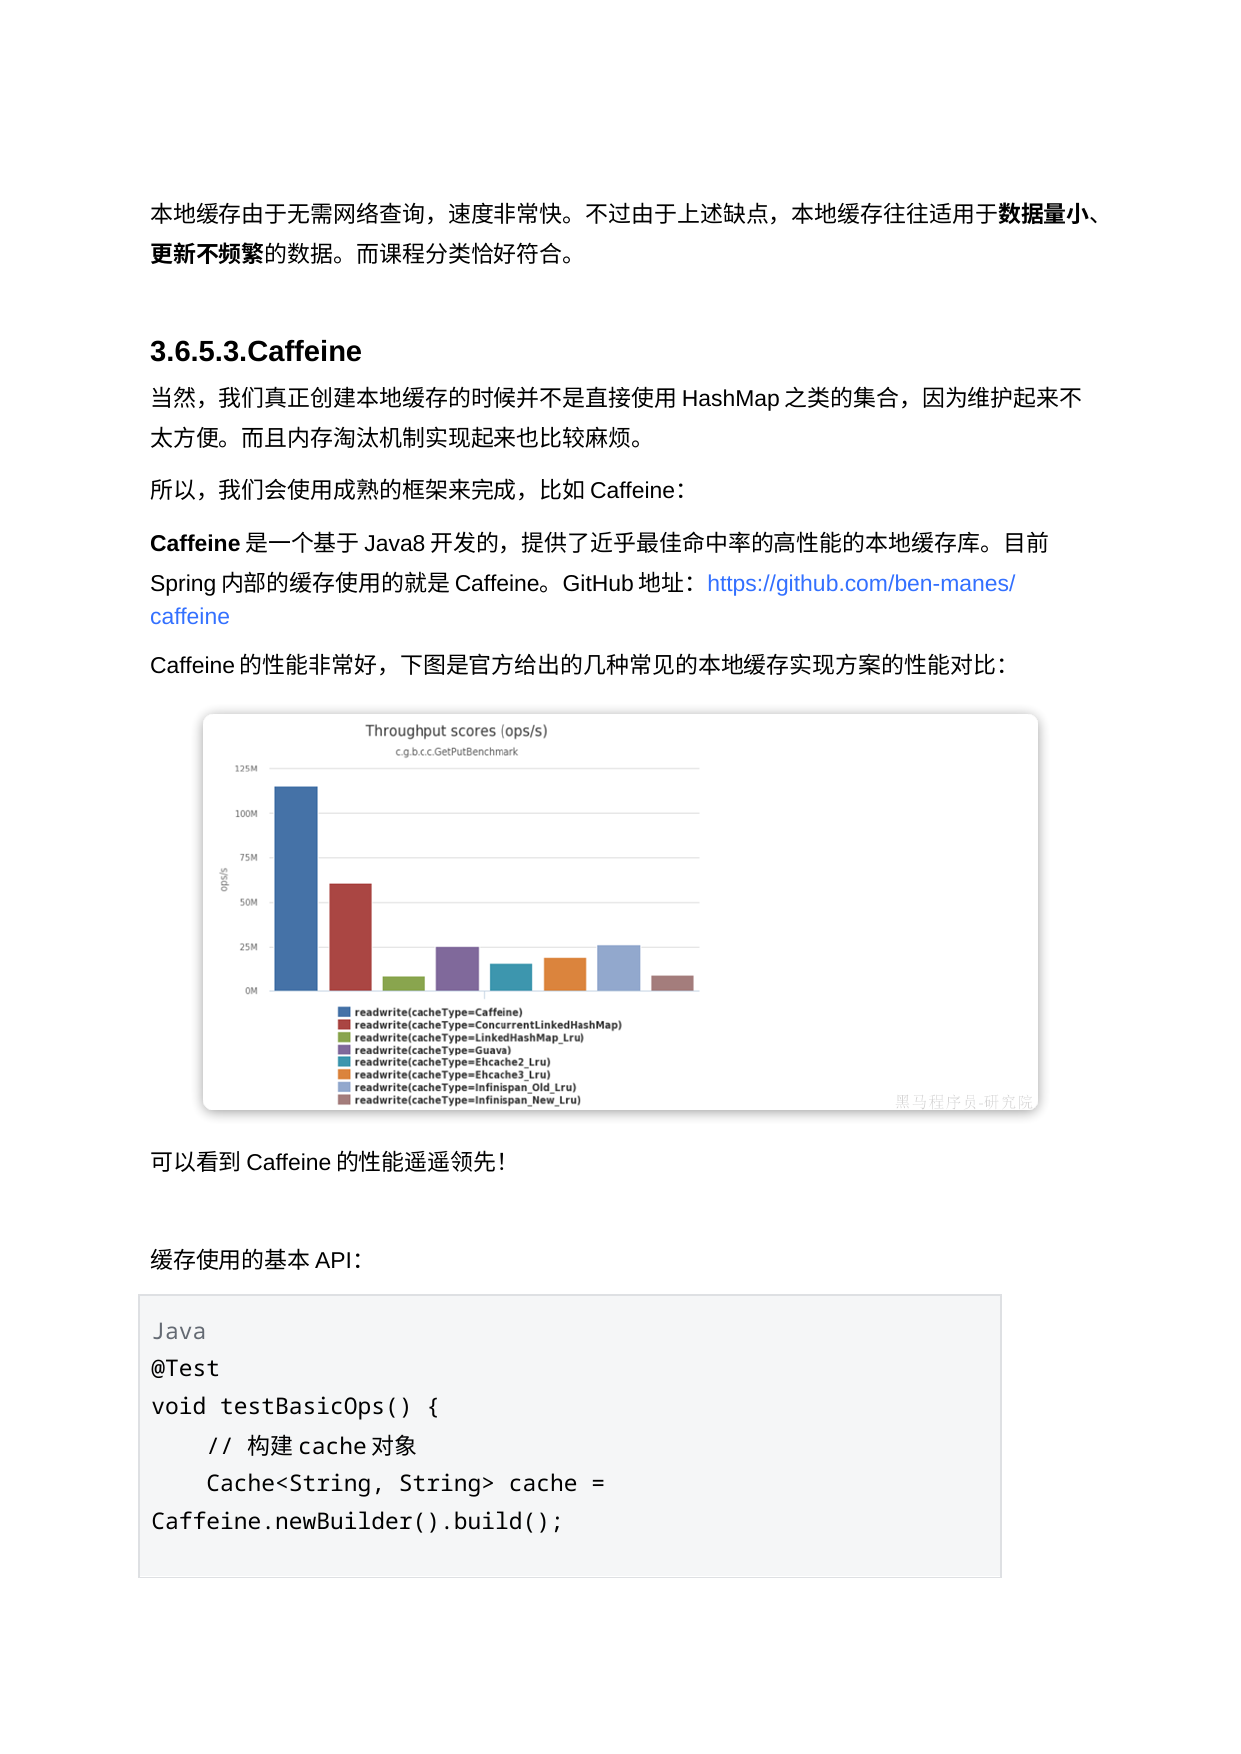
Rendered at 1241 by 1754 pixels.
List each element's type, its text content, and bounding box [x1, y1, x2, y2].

text 所以，我们会使用成熟的框架来完成，比如Caffeine： [150, 472, 1090, 506]
text 可以看到Caffeine的性能遥遥领先！ [150, 1144, 1090, 1177]
text Caffeine的性能非常好，下图是官方给出的几种常见的本地缓存实现方案的性能对比： [150, 647, 1090, 680]
text 当然，我们真正创建本地缓存的时候并不是直接使用HashMap之类的集合，因为维护起来不太方便。而且内存淘汰机制实现起来也比较麻烦。 [150, 380, 1090, 453]
text Caffeine是一个基于Java8开发的，提供了近乎最佳命中率的高性能的本地缓存库。目前Spring内部的缓存使用的就是Caffeine。GitHub地址：https://github.com/ben-manes/caffeine [150, 524, 1090, 629]
text 缓存使用的基本API： [150, 1242, 1090, 1275]
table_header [140, 1296, 1000, 1576]
picture [188, 699, 1052, 1126]
text 本地缓存由于无需网络查询，速度非常快。不过由于上述缺点，本地缓存往往适用于数据量小、更新不频繁的数据。而课程分类恰好符合。 [150, 196, 1090, 269]
